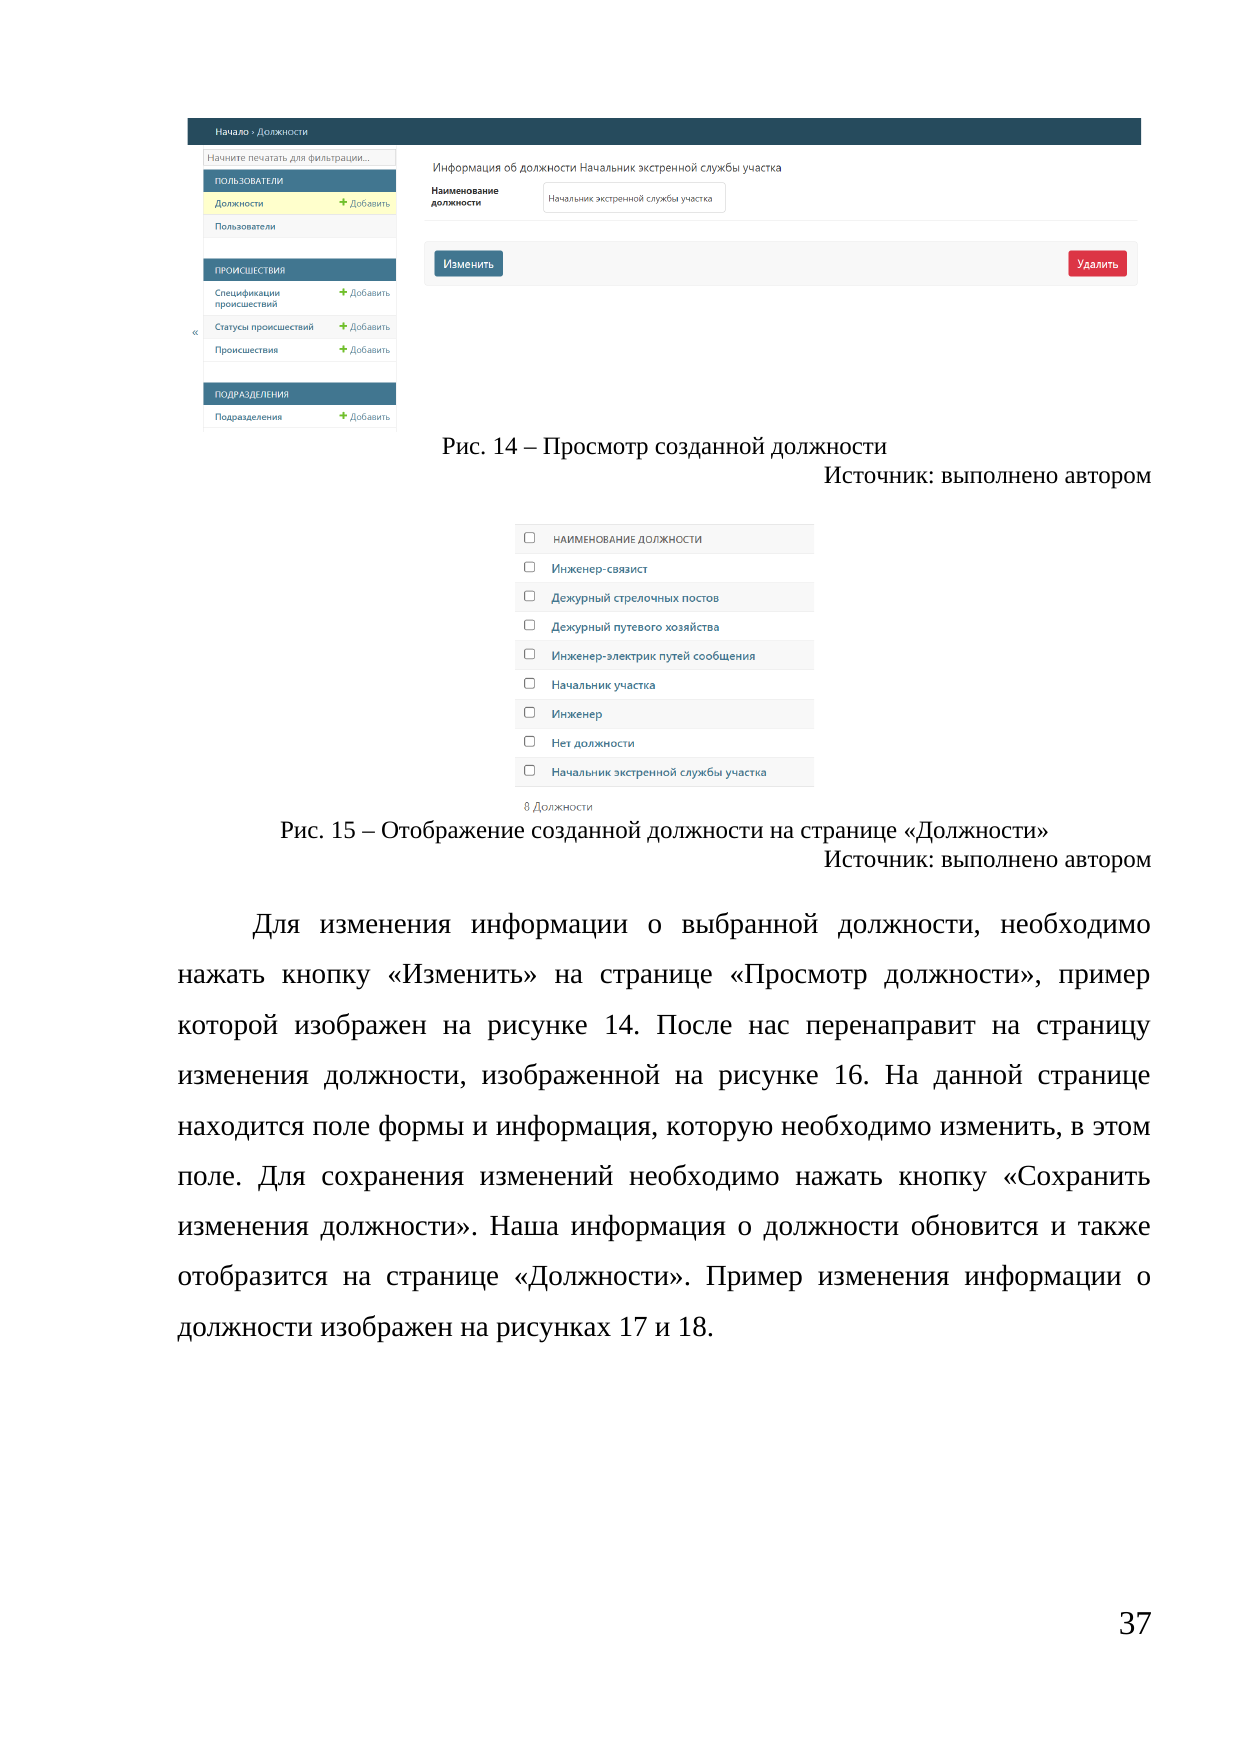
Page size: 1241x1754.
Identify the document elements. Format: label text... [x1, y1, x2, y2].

picture [187, 118, 1142, 432]
text Источник: выполнено автором [177, 844, 1152, 873]
picture [514, 522, 815, 816]
text Рис. 14 – Просмотр созданной должности [177, 431, 1152, 460]
text Рис. 15 – Отображение созданной должности на странице «Должности» [177, 815, 1152, 844]
text Источник: выполнено автором [177, 460, 1152, 489]
text Для изменения информации о выбранной должности, необходимо нажать кнопку «Изменить» на странице «Просмотр должности», пример которой изображен на рисунке 14. После нас перенаправит на страницу изменения должности, изображенной на рисунке 16. На данной странице находится поле формы и информация, которую необходимо изменить, в этом поле. Для сохранения изменений необходимо нажать кнопку «Сохранить изменения должности». Наша информация о должности обновится и также отобразится на странице «Должности». Пример изменения информации о должности изображен на рисунках 17 и 18. [177, 906, 1152, 1342]
